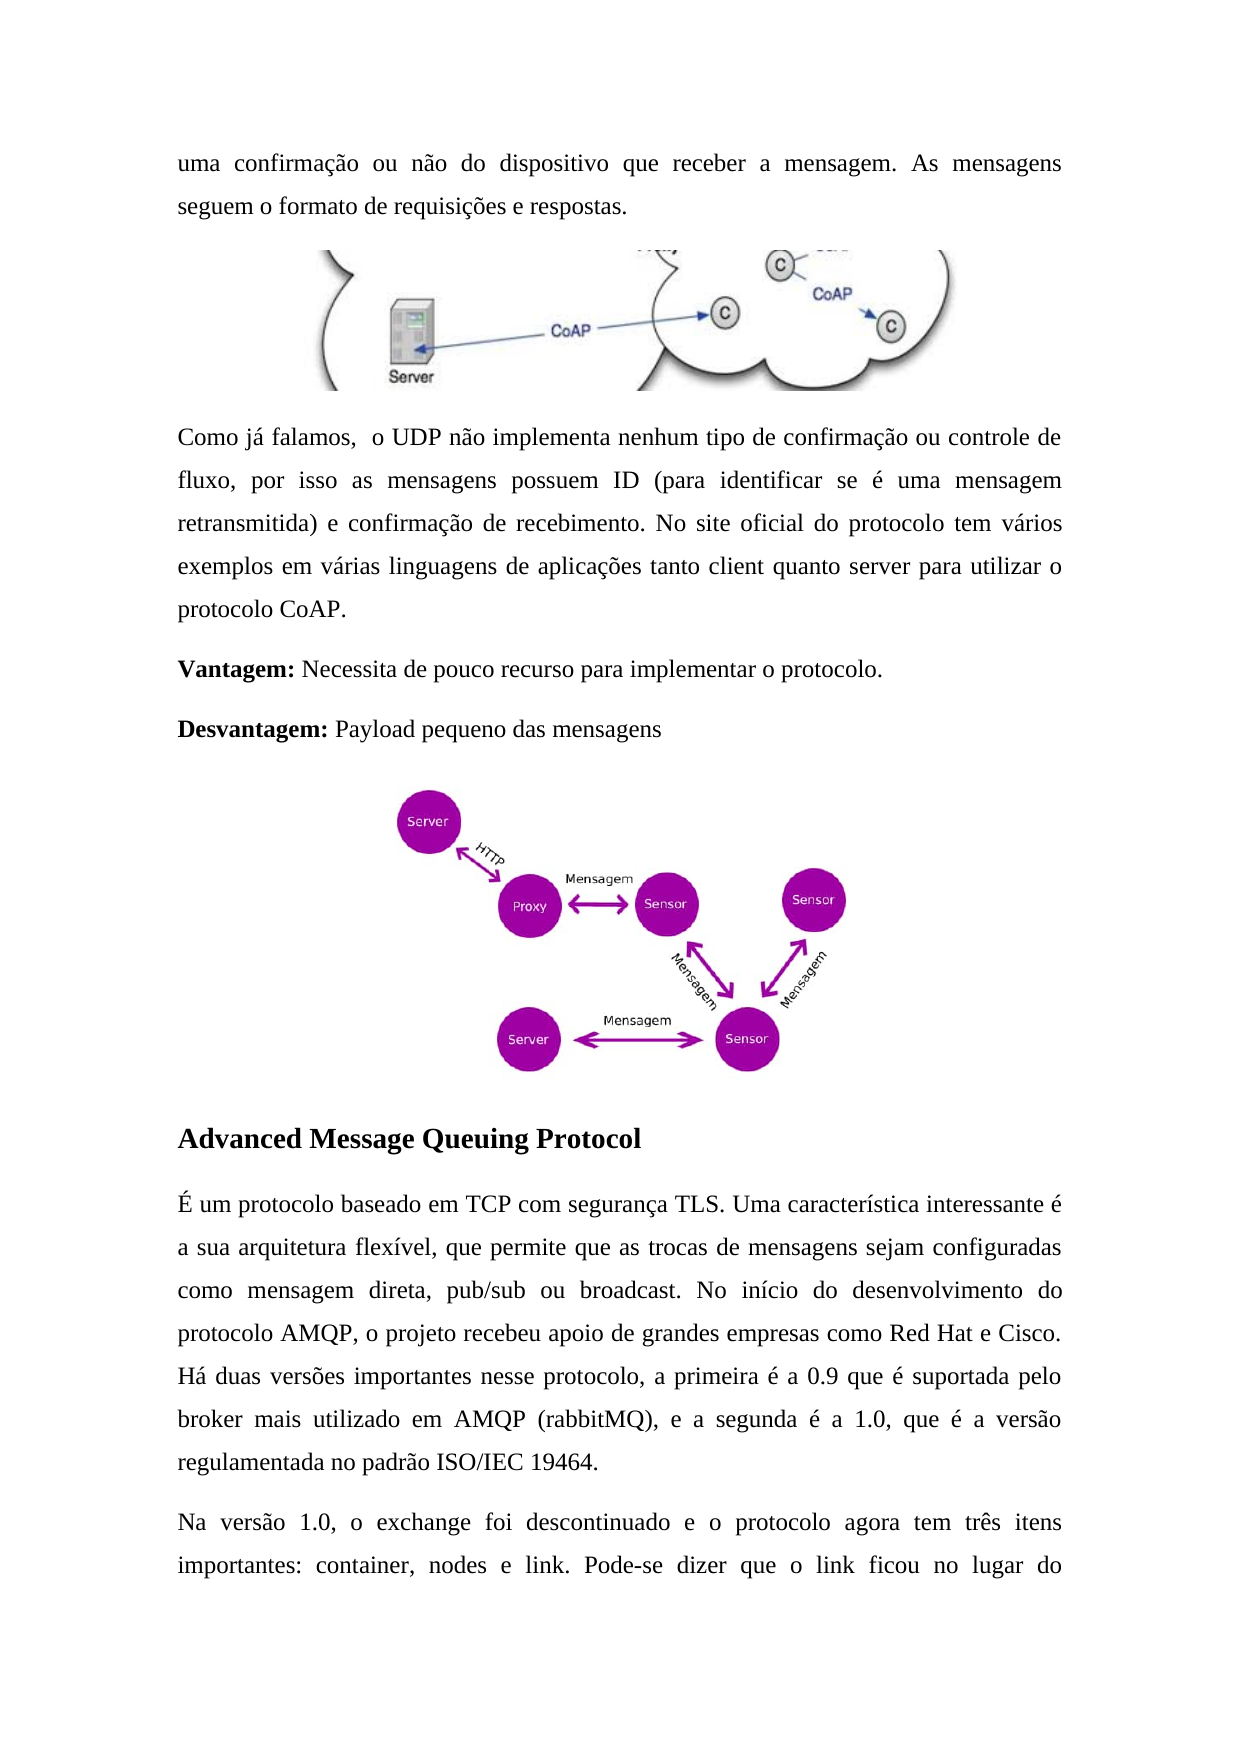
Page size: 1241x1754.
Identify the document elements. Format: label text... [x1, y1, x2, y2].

picture [282, 250, 958, 391]
text É um protocolo baseado em TCP com segurança TLS. Uma característica interessante é a sua arquitetura flexível, que permite que as trocas de mensagens sejam configuradas como mensagem direta, pub/sub ou broadcast. No início do desenvolvimento do protocolo AMQP, o projeto recebeu apoio de grandes empresas como Red Hat e Cisco. Há duas versões importantes nesse protocolo, a primeira é a 0.9 que é suportada pelo broker mais utilizado em AMQP (rabbitMQ), e a segunda é a 1.0, que é a versão regulamentada no padrão ISO/IEC 19464. [177, 1189, 1063, 1476]
picture [382, 773, 858, 1091]
text Desvantagem: Payload pequeno das mensagens [177, 714, 1063, 743]
subtitle Advanced Message Queuing Protocol [177, 1122, 1063, 1155]
text Vantagem: Necessita de pouco recurso para implementar o protocolo. [177, 654, 1063, 683]
text Como já falamos, o UDP não implementa nenhum tipo de confirmação ou controle de fluxo, por isso as mensagens possuem ID (para identificar se é uma mensagem retransmitida) e confirmação de recebimento. No site oficial do protocolo tem vários exemplos em várias linguagens de aplicações tanto client quanto server para utilizar o protocolo CoAP. [177, 422, 1063, 623]
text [177, 1507, 1063, 1579]
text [177, 148, 1063, 219]
